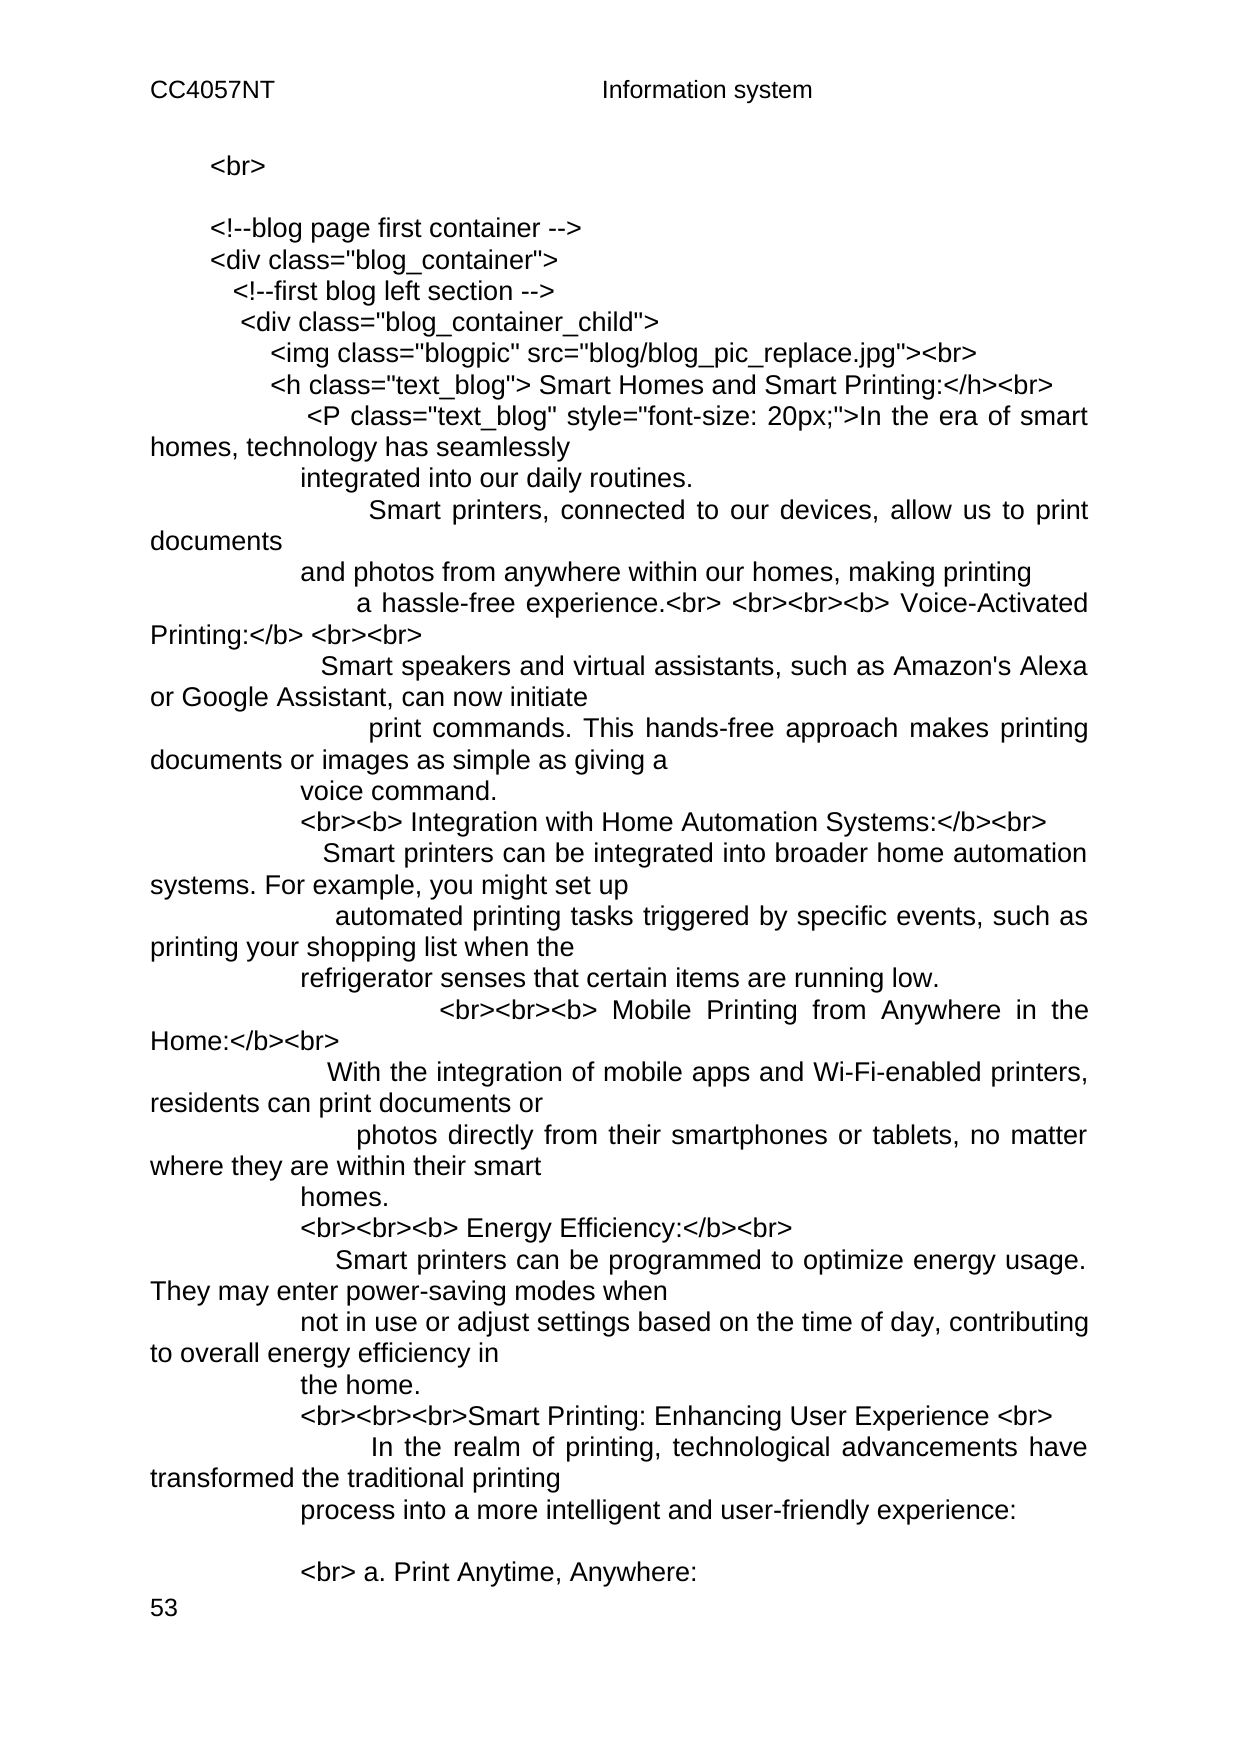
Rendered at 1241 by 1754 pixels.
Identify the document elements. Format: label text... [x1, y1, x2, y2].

text not in use or adjust settings based on the time of day, contributing to overall energy efficiency in [150, 1306, 1090, 1369]
text Smart printers can be integrated into broader home automation systems. For example, you might set up [150, 837, 1090, 900]
text <br><br><b> Energy Efficiency:</b><br> [150, 1212, 1090, 1244]
text <h class="text_blog"> Smart Homes and Smart Printing:</h><br> [150, 369, 1090, 400]
text print commands. This hands-free approach makes printing documents or images as simple as giving a [150, 712, 1090, 775]
text homes. [150, 1181, 1090, 1212]
text process into a more intelligent and user-friendly experience: [150, 1494, 1090, 1525]
text In the realm of printing, technological advancements have transformed the traditional printing [150, 1431, 1090, 1494]
text Smart speakers and virtual assistants, such as Amazon's Alexa or Google Assistant, can now initiate [150, 650, 1090, 712]
text automated printing tasks triggered by specific events, such as printing your shopping list when the [150, 900, 1090, 962]
text Smart printers, connected to our devices, allow us to print documents [150, 494, 1090, 556]
text <!--blog page first container --> [150, 212, 1090, 244]
text <br><b> Integration with Home Automation Systems:</b><br> [150, 806, 1090, 837]
text <br><br><b> Mobile Printing from Anywhere in the Home:</b><br> [150, 994, 1090, 1056]
text integrated into our daily routines. [150, 462, 1090, 494]
text <div class="blog_container"> [150, 244, 1090, 275]
text <img class="blogpic" src="blog/blog_pic_replace.jpg"><br> [150, 337, 1090, 369]
text <br><br><br>Smart Printing: Enhancing User Experience <br> [150, 1400, 1090, 1431]
text voice command. [150, 775, 1090, 806]
text With the integration of mobile apps and Wi-Fi-enabled printers, residents can print documents or [150, 1056, 1090, 1119]
text and photos from anywhere within our homes, making printing [150, 556, 1090, 587]
text the home. [150, 1369, 1090, 1400]
text <div class="blog_container_child"> [150, 306, 1090, 337]
text <br> a. Print Anytime, Anywhere: [150, 1556, 1090, 1587]
text refrigerator senses that certain items are running low. [150, 962, 1090, 994]
text photos directly from their smartphones or tablets, no matter where they are within their smart [150, 1119, 1090, 1181]
text Smart printers can be programmed to optimize energy usage. They may enter power-saving modes when [150, 1244, 1090, 1306]
text <br> [150, 150, 1090, 181]
text a hassle-free experience.<br> <br><br><b> Voice-Activated Printing:</b> <br><br> [150, 587, 1090, 650]
text <!--first blog left section --> [150, 275, 1090, 306]
text <P class="text_blog" style="font-size: 20px;">In the era of smart homes, technology has seamlessly [150, 400, 1090, 462]
